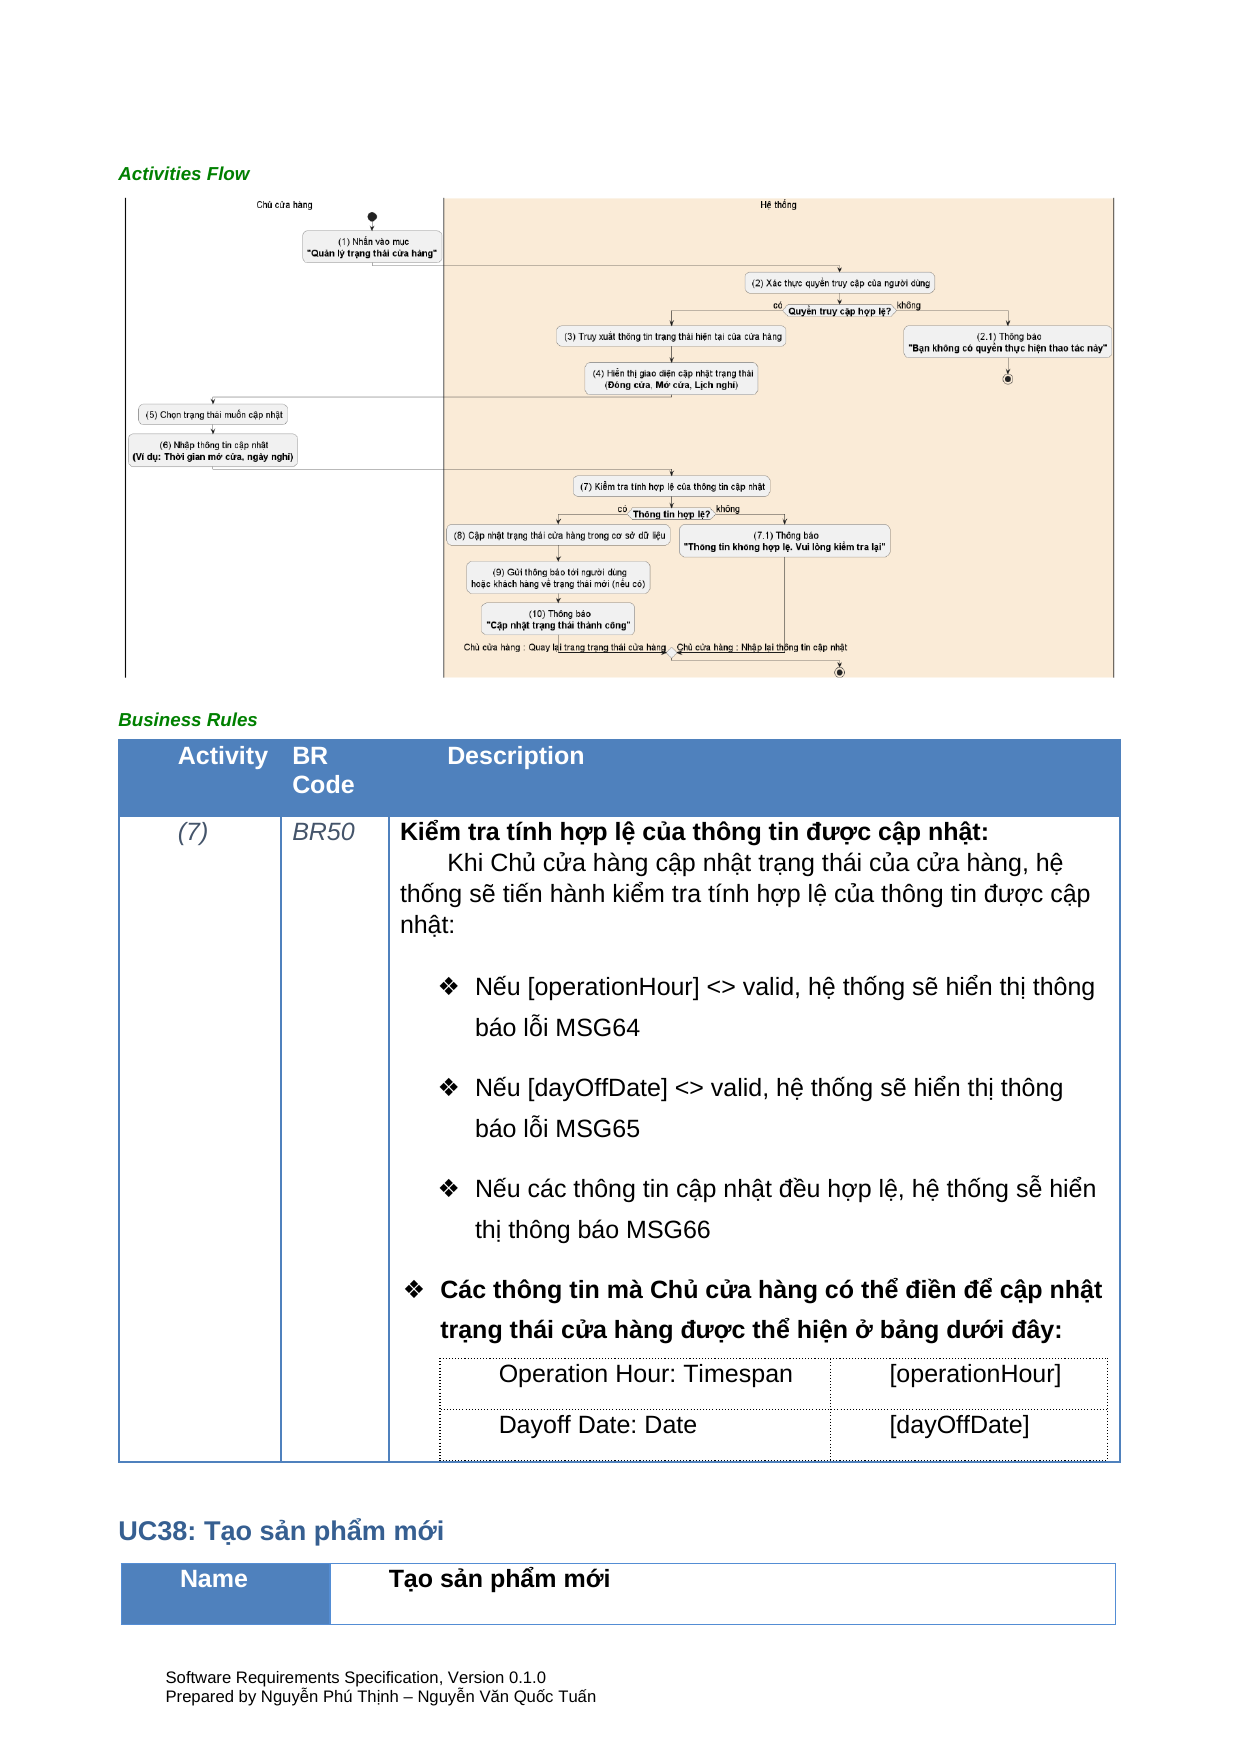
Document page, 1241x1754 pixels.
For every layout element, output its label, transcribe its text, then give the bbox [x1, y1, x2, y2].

table_header Name [122, 1564, 329, 1624]
subtitle Activities Flow [118, 163, 1122, 185]
table_header Activity [120, 741, 280, 815]
picture [118, 192, 1122, 682]
table_cell (7) [120, 817, 280, 1461]
table_header BR Code [282, 741, 388, 815]
table_header Tạo sản phẩm mới [331, 1564, 1115, 1624]
subtitle UC38: Tạo sản phẩm mới [118, 1515, 1122, 1546]
table_cell Kiểm tra tính hợp lệ của thông tin được cập nhật: Khi Chủ cửa hàng cập nhật trạng thái của cửa hàng, hệ thống sẽ tiến hành kiểm tra tính hợp lệ của thông tin được cập nhật: Nếu [operationHour] <> valid, hệ thống sẽ hiển thị thông báo lỗi MSG64 Nếu [dayOffDate] <> valid, hệ thống sẽ hiển thị thông báo lỗi MSG65 Nếu các thông tin cập nhật đều hợp lệ, hệ thống sễ hiển thị thông báo MSG66 Các thông tin mà Chủ cửa hàng có thể điền để cập nhật trạng thái cửa hàng được thể hiện ở bảng dưới đây: [390, 817, 1119, 1461]
table_header Description [390, 741, 1119, 815]
subtitle Business Rules [118, 709, 1122, 731]
table_cell BR50 [282, 817, 388, 1461]
